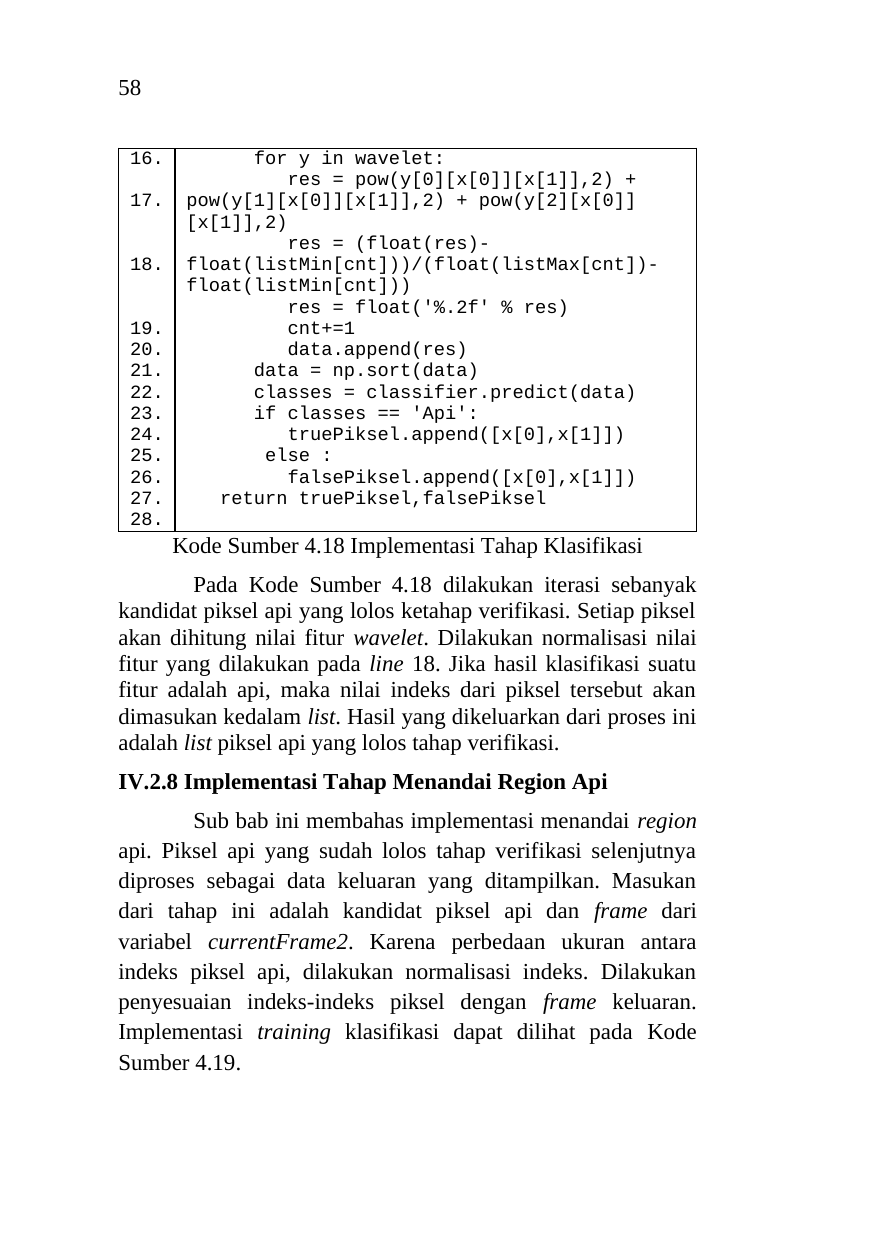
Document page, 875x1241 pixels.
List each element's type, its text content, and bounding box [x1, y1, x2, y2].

subtitle Implementasi Tahap Menandai Region Api [118, 768, 697, 794]
table_header 1. 2. 3. 4. 5. 6. 7. 8. 9. 10. 11. 12. 13. 14. 15. 16. 17. 18. 19. 20. 21. 22. 23. 24. 25. 26. 27. 28. [119, 149, 174, 531]
text Kode Sumber 4.18 Implementasi Tahap Klasifikasi [118, 532, 697, 559]
text Sub bab ini membahas implementasi menandai region api. Piksel api yang sudah lolos tahap verifikasi selenjutnya diproses sebagai data keluaran yang ditampilkan. Masukan dari tahap ini adalah kandidat piksel api dan frame dari variabel currentFrame2. Karena perbedaan ukuran antara indeks piksel api, dilakukan normalisasi indeks. Dilakukan penyesuaian indeks-indeks piksel dengan frame keluaran. Implementasi training klasifikasi dapat dilihat pada Kode Sumber 4.19. [118, 807, 697, 1075]
text Pada Kode Sumber 4.18 dilakukan iterasi sebanyak kandidat piksel api yang lolos ketahap verifikasi. Setiap piksel akan dihitung nilai fitur wavelet. Dilakukan normalisasi nilai fitur yang dilakukan pada line 18. Jika hasil klasifikasi suatu fitur adalah api, maka nilai indeks dari piksel tersebut akan dimasukan kedalam list. Hasil yang dikeluarkan dari proses ini adalah list piksel api yang lolos tahap verifikasi. [118, 571, 697, 756]
